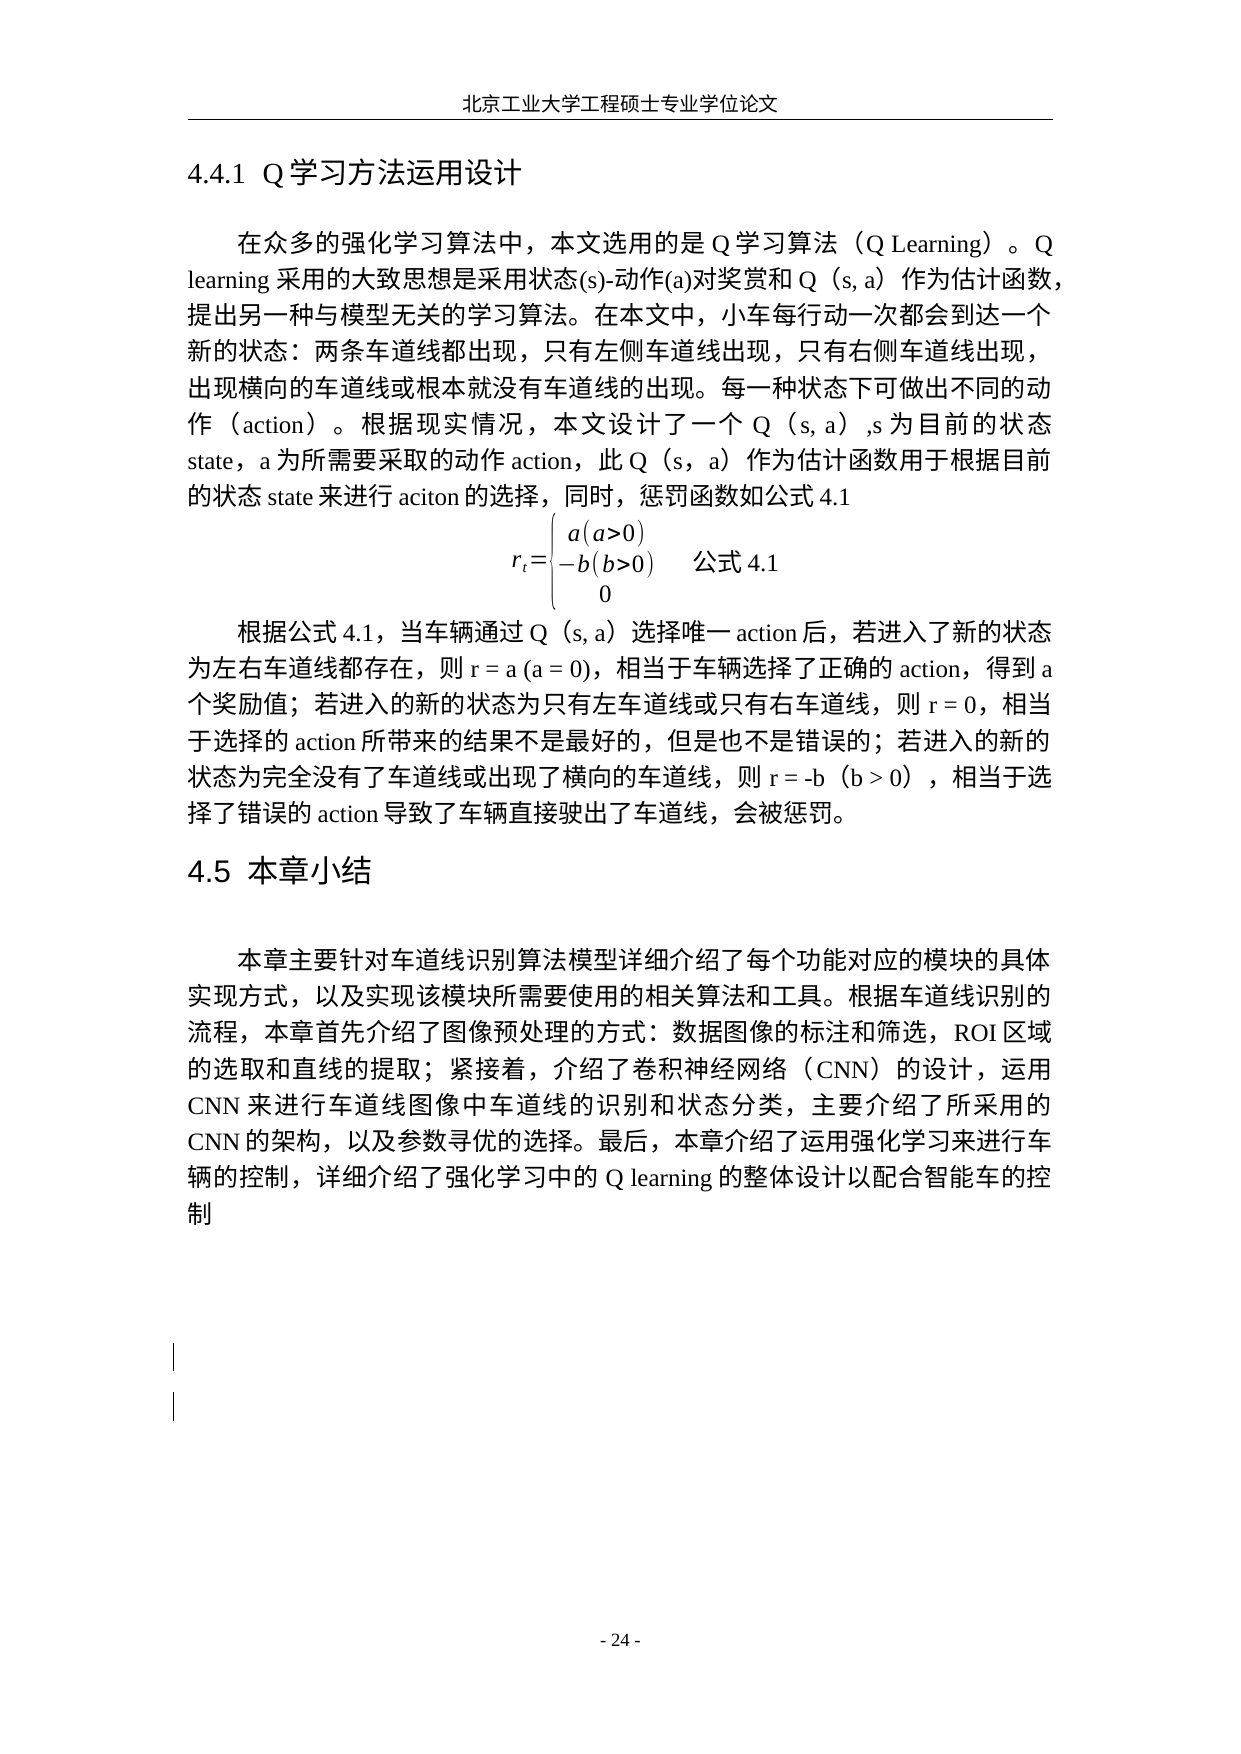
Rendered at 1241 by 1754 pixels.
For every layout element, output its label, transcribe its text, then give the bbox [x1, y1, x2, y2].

subtitle Q学习方法运用设计 [187, 150, 1053, 192]
text 本章小结 [187, 846, 1053, 891]
text 公式4.1 [187, 513, 1053, 612]
text 在众多的强化学习算法中，本文选用的是Q学习算法（Q Learning）。Q learning 采用的大致思想是采用状态(s)-动作(a)对奖赏和Q（s, a）作为估计函数，提出另一种与模型无关的学习算法。在本文中，小车每行动一次都会到达一个新的状态：两条车道线都出现，只有左侧车道线出现，只有右侧车道线出现，出现横向的车道线或根本就没有车道线的出现。每一种状态下可做出不同的动作（action）。根据现实情况，本文设计了一个Q（s, a）,s为目前的状态state，a为所需要采取的动作action，此Q（s，a）作为估计函数用于根据目前的状态state来进行aciton的选择，同时，惩罚函数如公式4.1 [187, 223, 1053, 513]
text 本章主要针对车道线识别算法模型详细介绍了每个功能对应的模块的具体实现方式，以及实现该模块所需要使用的相关算法和工具。根据车道线识别的流程，本章首先介绍了图像预处理的方式：数据图像的标注和筛选，ROI区域的选取和直线的提取；紧接着，介绍了卷积神经网络（CNN）的设计，运用CNN来进行车道线图像中车道线的识别和状态分类，主要介绍了所采用的CNN的架构，以及参数寻优的选择。最后，本章介绍了运用强化学习来进行车辆的控制，详细介绍了强化学习中的Q learning的整体设计以配合智能车的控制 [187, 940, 1053, 1230]
text 根据公式4.1，当车辆通过Q（s, a）选择唯一action后，若进入了新的状态为左右车道线都存在，则r = a (a = 0)，相当于车辆选择了正确的action，得到a个奖励值；若进入的新的状态为只有左车道线或只有右车道线，则r = 0，相当于选择的action所带来的结果不是最好的，但是也不是错误的；若进入的新的状态为完全没有了车道线或出现了横向的车道线，则r = -b（b > 0），相当于选择了错误的action导致了车辆直接驶出了车道线，会被惩罚。 [187, 612, 1053, 830]
